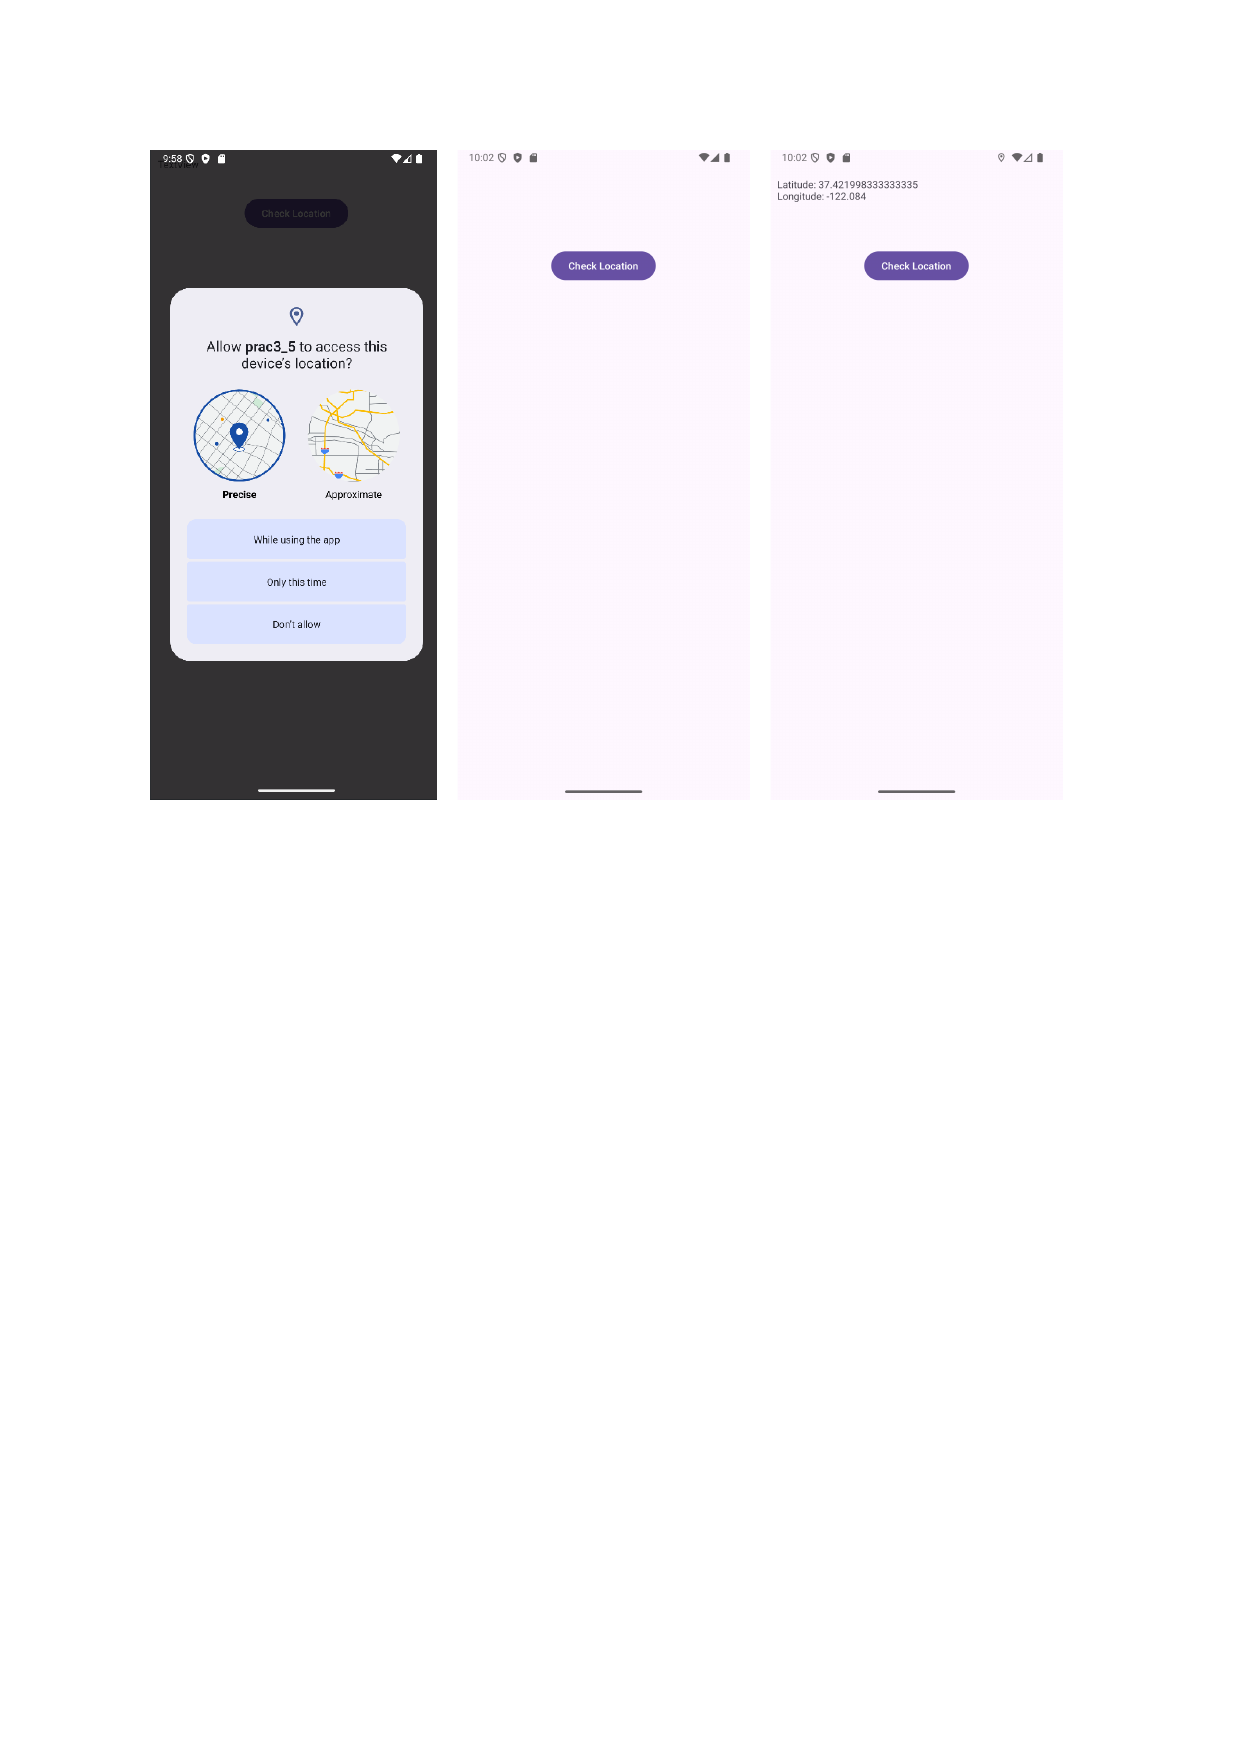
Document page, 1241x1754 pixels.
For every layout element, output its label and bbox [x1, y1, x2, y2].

picture [457, 150, 750, 800]
picture [150, 150, 437, 800]
picture [770, 150, 1063, 800]
